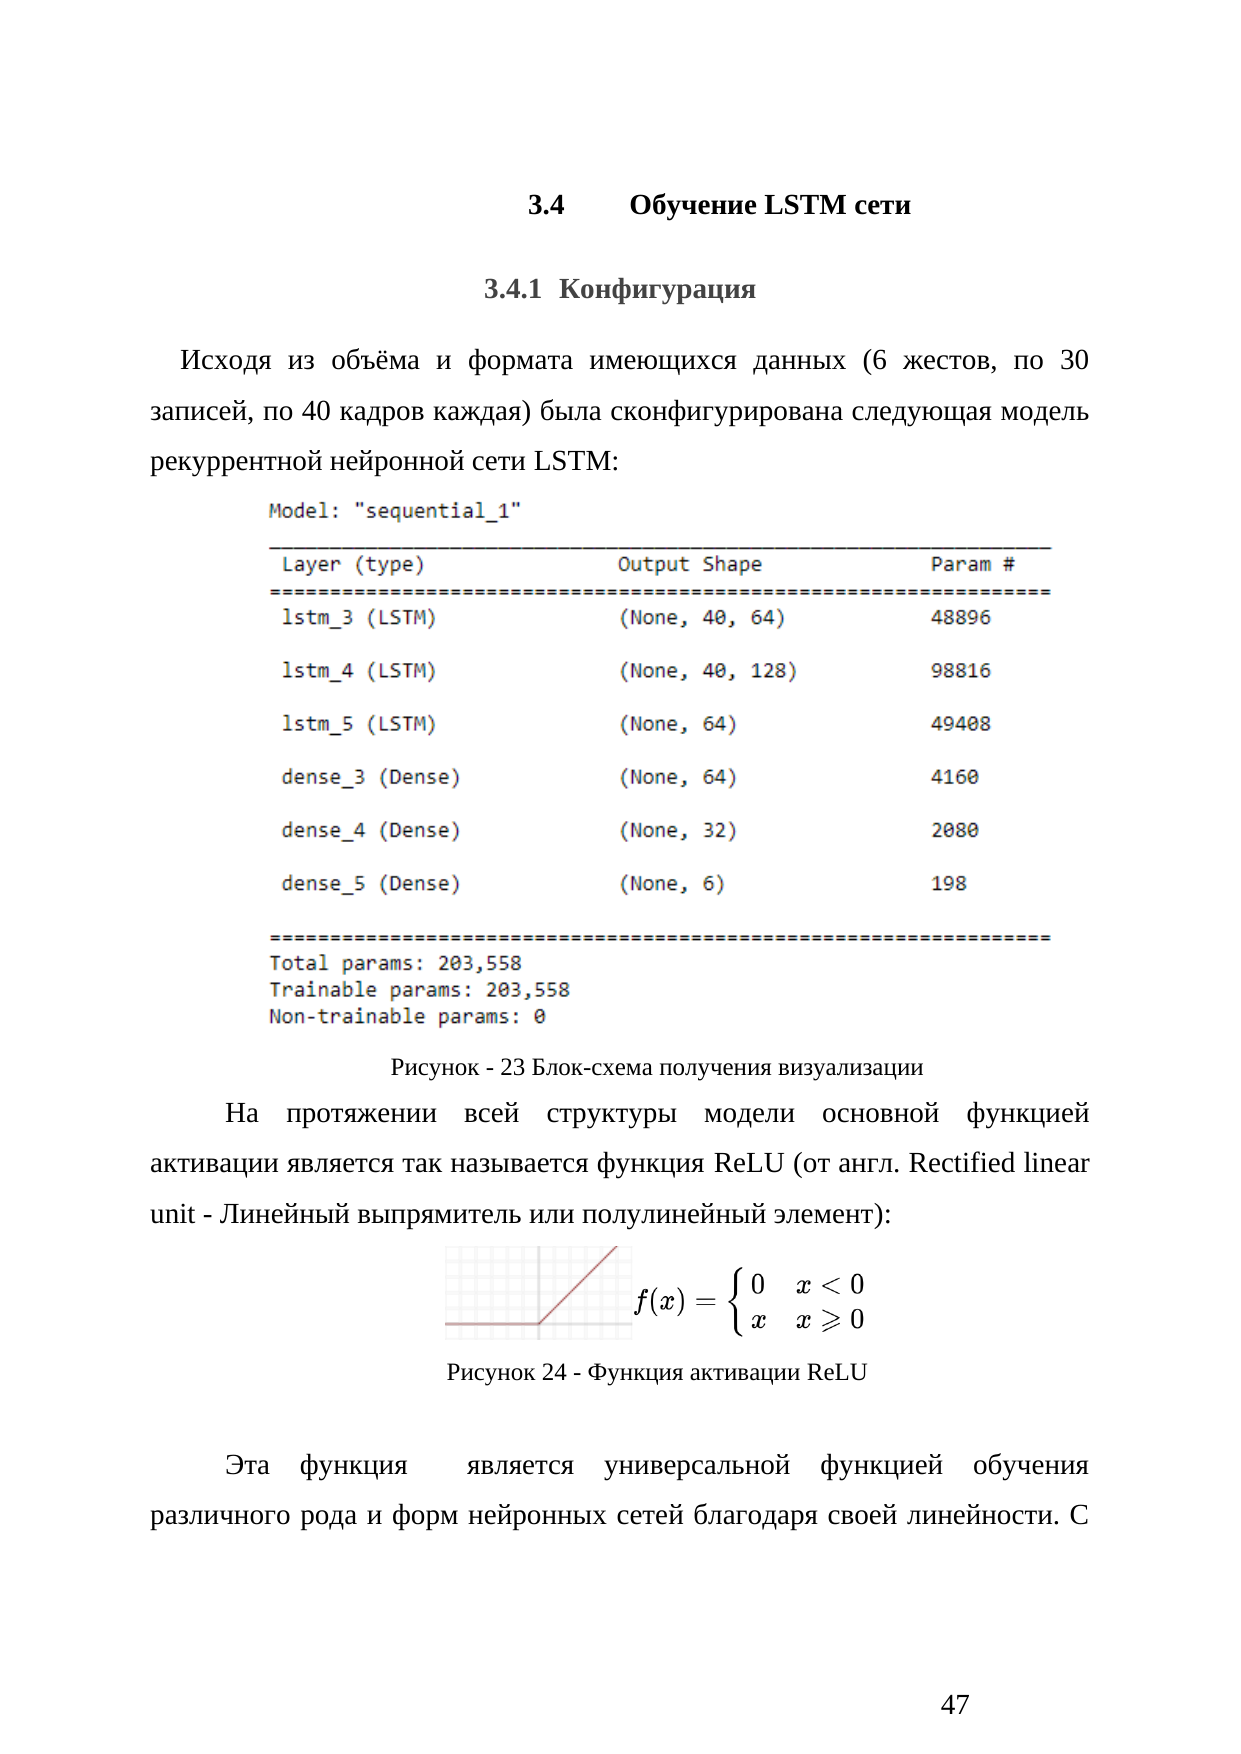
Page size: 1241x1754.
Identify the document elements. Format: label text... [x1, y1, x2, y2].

text Рисунок 24 - Функция активации ReLU [150, 1357, 1090, 1386]
picture [445, 1246, 869, 1340]
subtitle Конфигурация [150, 271, 1090, 305]
text Исходя из объёма и формата имеющихся данных (6 жестов, по 30 записей, по 40 кадров каждая) была сконфигурирована следующая модель рекуррентной нейронной сети LSTM: [150, 342, 1090, 476]
subtitle Обучение LSTM сети [319, 187, 1090, 221]
text Рисунок - 23 Блок-схема получения визуализации [150, 1052, 1090, 1081]
picture [246, 493, 1068, 1036]
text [150, 1447, 1090, 1531]
text На протяжении всей структуры модели основной функцией активации является так называется функция ReLU (от англ. Rectified linear unit - Линейный выпрямитель или полулинейный элемент): [150, 1095, 1090, 1229]
